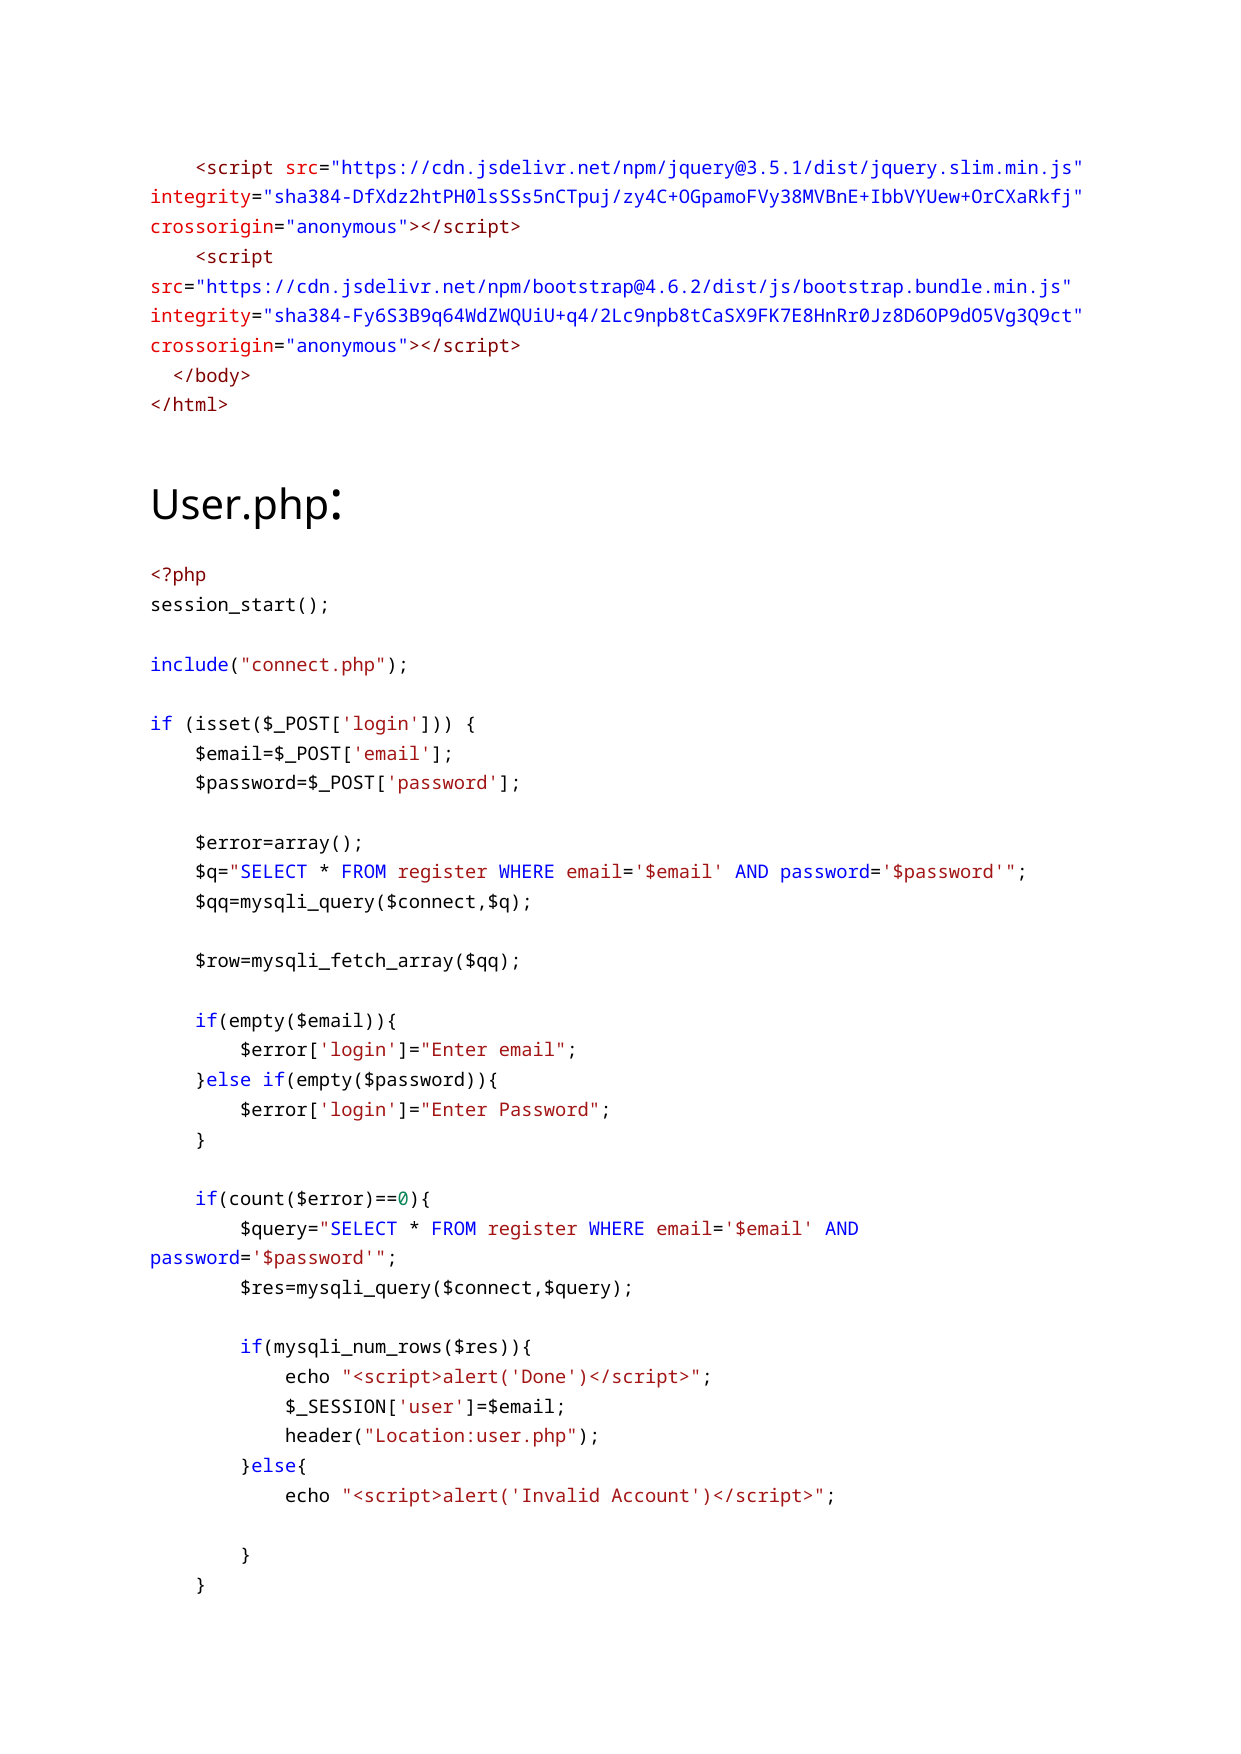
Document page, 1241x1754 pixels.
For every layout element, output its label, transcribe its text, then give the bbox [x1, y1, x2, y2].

text $password=$_POST['password']; [150, 765, 1090, 795]
text <?php [150, 558, 1090, 587]
text $error['login']="Enter Password"; [150, 1092, 1090, 1122]
text <script src="https://cdn.jsdelivr.net/npm/bootstrap@4.6.2/dist/js/bootstrap.bundle.min.js" integrity="sha384-Fy6S3B9q64WdZWQUiU+q4/2Lc9npb8tCaSX9FK7E8HnRr0Jz8D6OP9dO5Vg3Q9ct" crossorigin="anonymous"></script> [150, 239, 1090, 358]
text if (isset($_POST['login'])) { [150, 706, 1090, 736]
text $error=array(); [150, 825, 1090, 854]
text $email=$_POST['email']; [150, 736, 1090, 765]
text <script src="https://cdn.jsdelivr.net/npm/jquery@3.5.1/dist/jquery.slim.min.js" integrity="sha384-DfXdz2htPH0lsSSs5nCTpuj/zy4C+OGpamoFVy38MVBnE+IbbVYUew+OrCXaRkfj" crossorigin="anonymous"></script> [150, 150, 1090, 239]
text } [150, 1567, 1090, 1597]
text if(empty($email)){ [150, 1003, 1090, 1033]
text } [150, 1537, 1090, 1567]
text if(mysqli_num_rows($res)){ [150, 1329, 1090, 1359]
text $row=mysqli_fetch_array($qq); [150, 943, 1090, 973]
text $qq=mysqli_query($connect,$q); [150, 884, 1090, 914]
text include("connect.php"); [150, 647, 1090, 676]
text echo "<script>alert('Done')</script>"; [150, 1359, 1090, 1389]
text </body> [150, 358, 1090, 387]
text if(count($error)==0){ [150, 1181, 1090, 1211]
text $_SESSION['user']=$email; [150, 1389, 1090, 1418]
text }else if(empty($password)){ [150, 1062, 1090, 1092]
text $error['login']="Enter email"; [150, 1033, 1090, 1062]
text </html> [150, 387, 1090, 417]
text header("Location:user.php"); [150, 1418, 1090, 1448]
text } [150, 1122, 1090, 1151]
text $res=mysqli_query($connect,$query); [150, 1270, 1090, 1300]
text $q="SELECT * FROM register WHERE email='$email' AND password='$password'"; [150, 854, 1090, 884]
text echo "<script>alert('Invalid Account')</script>"; [150, 1478, 1090, 1508]
text }else{ [150, 1448, 1090, 1478]
text User.php: [150, 461, 1090, 535]
text session_start(); [150, 587, 1090, 617]
text $query="SELECT * FROM register WHERE email='$email' AND password='$password'"; [150, 1211, 1090, 1270]
